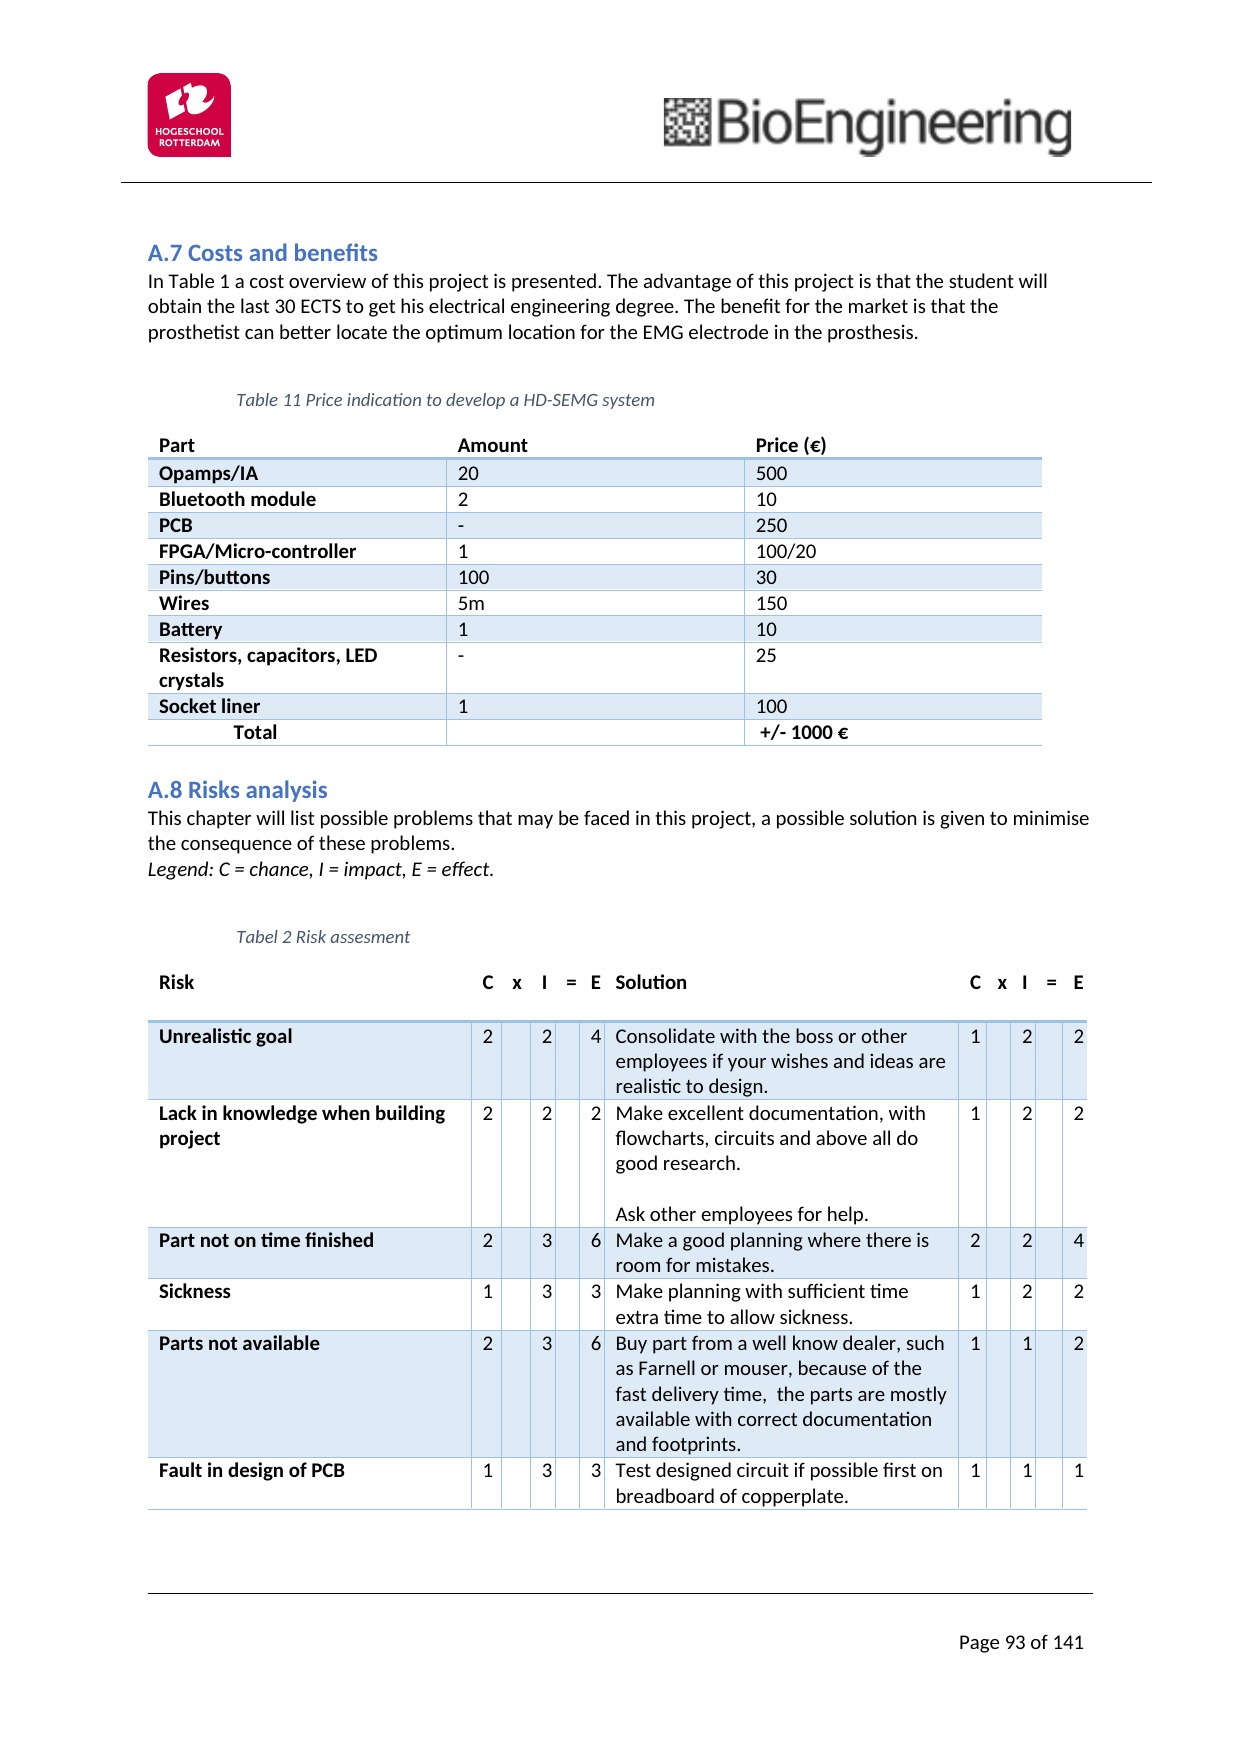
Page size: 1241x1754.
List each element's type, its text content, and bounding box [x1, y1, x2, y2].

table_cell Make a good planning where there is room for mistakes. [605, 1228, 958, 1278]
table_cell [1036, 1228, 1062, 1278]
table_cell Sickness [148, 1279, 471, 1329]
table_cell 2 [1011, 1023, 1035, 1099]
table_header E [579, 969, 604, 1020]
table_cell [987, 1458, 1010, 1508]
table_cell [502, 1228, 530, 1278]
table_cell 1 [472, 1458, 501, 1508]
table_header Price (€) [744, 432, 1042, 457]
table_cell 6 [580, 1228, 604, 1278]
table_cell 1 [472, 1279, 501, 1329]
table_cell Resistors, capacitors, LED crystals [148, 643, 446, 693]
table_cell 3 [580, 1458, 604, 1508]
table_cell 3 [531, 1331, 555, 1457]
table_cell 2 [472, 1023, 501, 1099]
table_cell [987, 1228, 1010, 1278]
text Legend: C = chance, I = impact, E = effect. [148, 856, 1093, 881]
table_cell 100 [447, 565, 744, 589]
table_cell 5m [447, 591, 744, 615]
table_cell Part not on time finished [148, 1228, 471, 1278]
text Table 11 Price indication to develop a HD-SEMG system [236, 388, 1093, 411]
table_cell Pins/buttons [148, 565, 446, 589]
text In Table 1 a cost overview of this project is presented. The advantage of this project is that the student will obtain the last 30 ECTS to get his electrical engineering degree. The benefit for the market is that the prosthetist can better locate the optimum location for the EMG electrode in the prosthesis. [148, 268, 1093, 344]
table_cell 2 [1063, 1023, 1087, 1099]
table_header = [1035, 969, 1062, 1020]
table_header Solution [604, 969, 958, 1020]
table_cell 3 [531, 1458, 555, 1508]
table_cell 2 [447, 487, 744, 512]
table_cell 150 [745, 591, 1042, 615]
table_cell [987, 1100, 1010, 1227]
table_cell 2 [472, 1331, 501, 1457]
table_cell [502, 1279, 530, 1329]
text Tabel 2 Risk assesment [236, 925, 1093, 948]
table_cell [1036, 1279, 1062, 1329]
table_cell Socket liner [148, 694, 446, 719]
table_cell 2 [472, 1100, 501, 1227]
table_cell 1 [1063, 1458, 1087, 1508]
table_cell 4 [1063, 1228, 1087, 1278]
table_cell [502, 1458, 530, 1508]
table_cell 6 [580, 1331, 604, 1457]
table_cell [556, 1100, 579, 1227]
table_cell Opamps/IA [148, 460, 446, 486]
table_cell 1 [959, 1331, 986, 1457]
table_cell 2 [472, 1228, 501, 1278]
table_cell [987, 1023, 1010, 1099]
table_header Part [148, 432, 446, 457]
table_header E [1062, 969, 1087, 1020]
table_cell 1 [447, 616, 744, 641]
table_cell [1036, 1331, 1062, 1457]
table_cell - [447, 513, 744, 538]
table_cell Wires [148, 591, 446, 615]
table_cell [556, 1023, 579, 1099]
table_header Amount [446, 432, 744, 457]
table_header x [986, 969, 1011, 1020]
table_cell 2 [1063, 1100, 1087, 1227]
table_cell 10 [745, 616, 1042, 641]
table_cell 1 [447, 694, 744, 719]
table_cell [502, 1331, 530, 1457]
table_cell 1 [1011, 1331, 1035, 1457]
table_cell Bluetooth module [148, 487, 446, 512]
table_cell +/- 1000 € [745, 720, 1042, 744]
table_cell [987, 1331, 1010, 1457]
table_cell Total [148, 720, 446, 744]
table_cell [987, 1279, 1010, 1329]
table_cell 1 [959, 1100, 986, 1227]
table_cell FPGA/Micro-controller [148, 539, 446, 563]
table_cell Buy part from a well know dealer, such as Farnell or mouser, because of the fast delivery time, the parts are mostly available with correct documentation and footprints. [605, 1331, 958, 1457]
table_cell [556, 1279, 579, 1329]
table_header I [1011, 969, 1035, 1020]
table_cell [556, 1228, 579, 1278]
table_cell [556, 1331, 579, 1457]
picture [147, 73, 231, 157]
table_cell 2 [1063, 1279, 1087, 1329]
table_cell PCB [148, 513, 446, 538]
table_cell 2 [531, 1023, 555, 1099]
table_cell 1 [959, 1023, 986, 1099]
table_cell [447, 720, 744, 744]
table_cell [1036, 1100, 1062, 1227]
table_cell 2 [531, 1100, 555, 1227]
table_cell - [447, 643, 744, 693]
table_cell Make excellent documentation, with flowcharts, circuits and above all do good research. Ask other employees for help. [605, 1100, 958, 1227]
table_cell [502, 1023, 530, 1099]
table_header C [959, 969, 986, 1020]
table_header C [471, 969, 501, 1020]
table_cell 1 [447, 539, 744, 563]
table_cell 2 [1011, 1100, 1035, 1227]
table_cell 10 [745, 487, 1042, 512]
table_cell Fault in design of PCB [148, 1458, 471, 1508]
table_cell 20 [447, 460, 744, 486]
table_cell [502, 1100, 530, 1227]
table_cell 1 [1011, 1458, 1035, 1508]
table_cell Consolidate with the boss or other employees if your wishes and ideas are realistic to design. [605, 1023, 958, 1099]
table_cell 2 [580, 1100, 604, 1227]
table_cell [556, 1458, 579, 1508]
table_cell 25 [745, 643, 1042, 693]
subtitle A.7 Costs and benefits [148, 237, 1093, 268]
table_cell Battery [148, 616, 446, 641]
table_cell 100/20 [745, 539, 1042, 563]
table_cell 2 [1011, 1228, 1035, 1278]
table_cell 2 [1011, 1279, 1035, 1329]
table_cell 4 [580, 1023, 604, 1099]
table_cell 500 [745, 460, 1042, 486]
table_cell Test designed circuit if possible first on breadboard of copperplate. [605, 1458, 958, 1508]
table_cell 3 [531, 1228, 555, 1278]
table_cell 100 [745, 694, 1042, 719]
table_cell 3 [531, 1279, 555, 1329]
table_cell Unrealistic goal [148, 1023, 471, 1099]
table_cell [1036, 1023, 1062, 1099]
table_header x [501, 969, 530, 1020]
table_cell Parts not available [148, 1331, 471, 1457]
table_cell [1036, 1458, 1062, 1508]
subtitle A.8 Risks analysis [148, 775, 1093, 805]
table_cell Lack in knowledge when building project [148, 1100, 471, 1227]
table_cell 1 [959, 1279, 986, 1329]
text This chapter will list possible problems that may be faced in this project, a possible solution is given to minimise the consequence of these problems. [148, 805, 1093, 856]
table_header I [530, 969, 555, 1020]
table_cell Make planning with sufficient time extra time to allow sickness. [605, 1279, 958, 1329]
picture [663, 98, 1072, 157]
table_cell 2 [959, 1228, 986, 1278]
table_cell 1 [959, 1458, 986, 1508]
table_cell 3 [580, 1279, 604, 1329]
table_header = [555, 969, 579, 1020]
table_cell 30 [745, 565, 1042, 589]
table_cell 2 [1063, 1331, 1087, 1457]
table_cell 250 [745, 513, 1042, 538]
table_header Risk [148, 969, 471, 1020]
